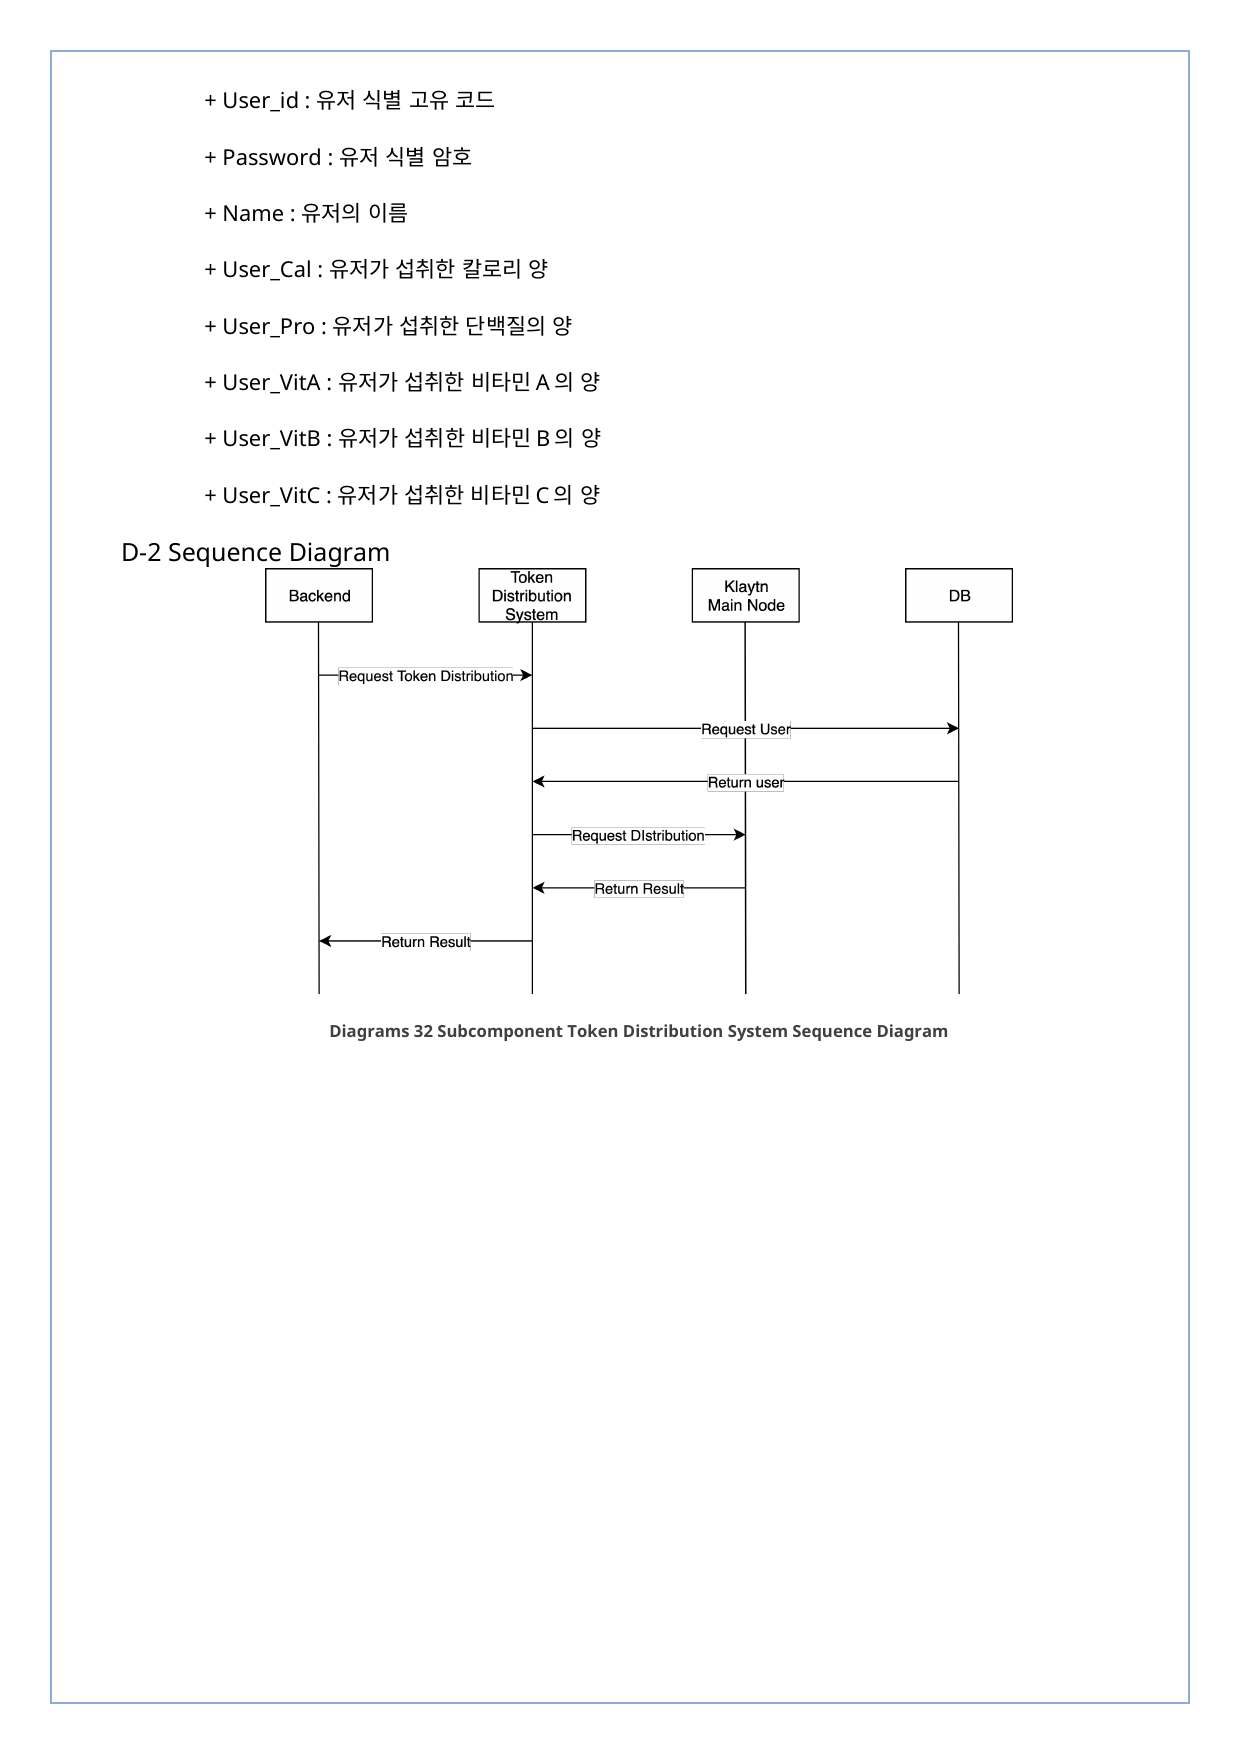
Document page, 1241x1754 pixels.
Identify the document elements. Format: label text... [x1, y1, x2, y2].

picture [265, 568, 1013, 996]
text + Password : 유저 식별 암호 [121, 140, 1157, 171]
text + User_Cal : 유저가 섭취한 칼로리 양 [121, 252, 1157, 284]
text + User_VitB : 유저가 섭취한 비타민B의 양 [121, 421, 1157, 453]
text + Name : 유저의 이름 [121, 196, 1157, 228]
text + User_VitA : 유저가 섭취한 비타민A의 양 [121, 365, 1157, 397]
text + User_Pro : 유저가 섭취한 단백질의 양 [121, 309, 1157, 341]
text + User_id : 유저 식별 고유 코드 [121, 83, 1157, 115]
text + User_VitC : 유저가 섭취한 비타민C의 양 [121, 478, 1157, 509]
subtitle D-2 Sequence Diagram [121, 534, 1157, 568]
